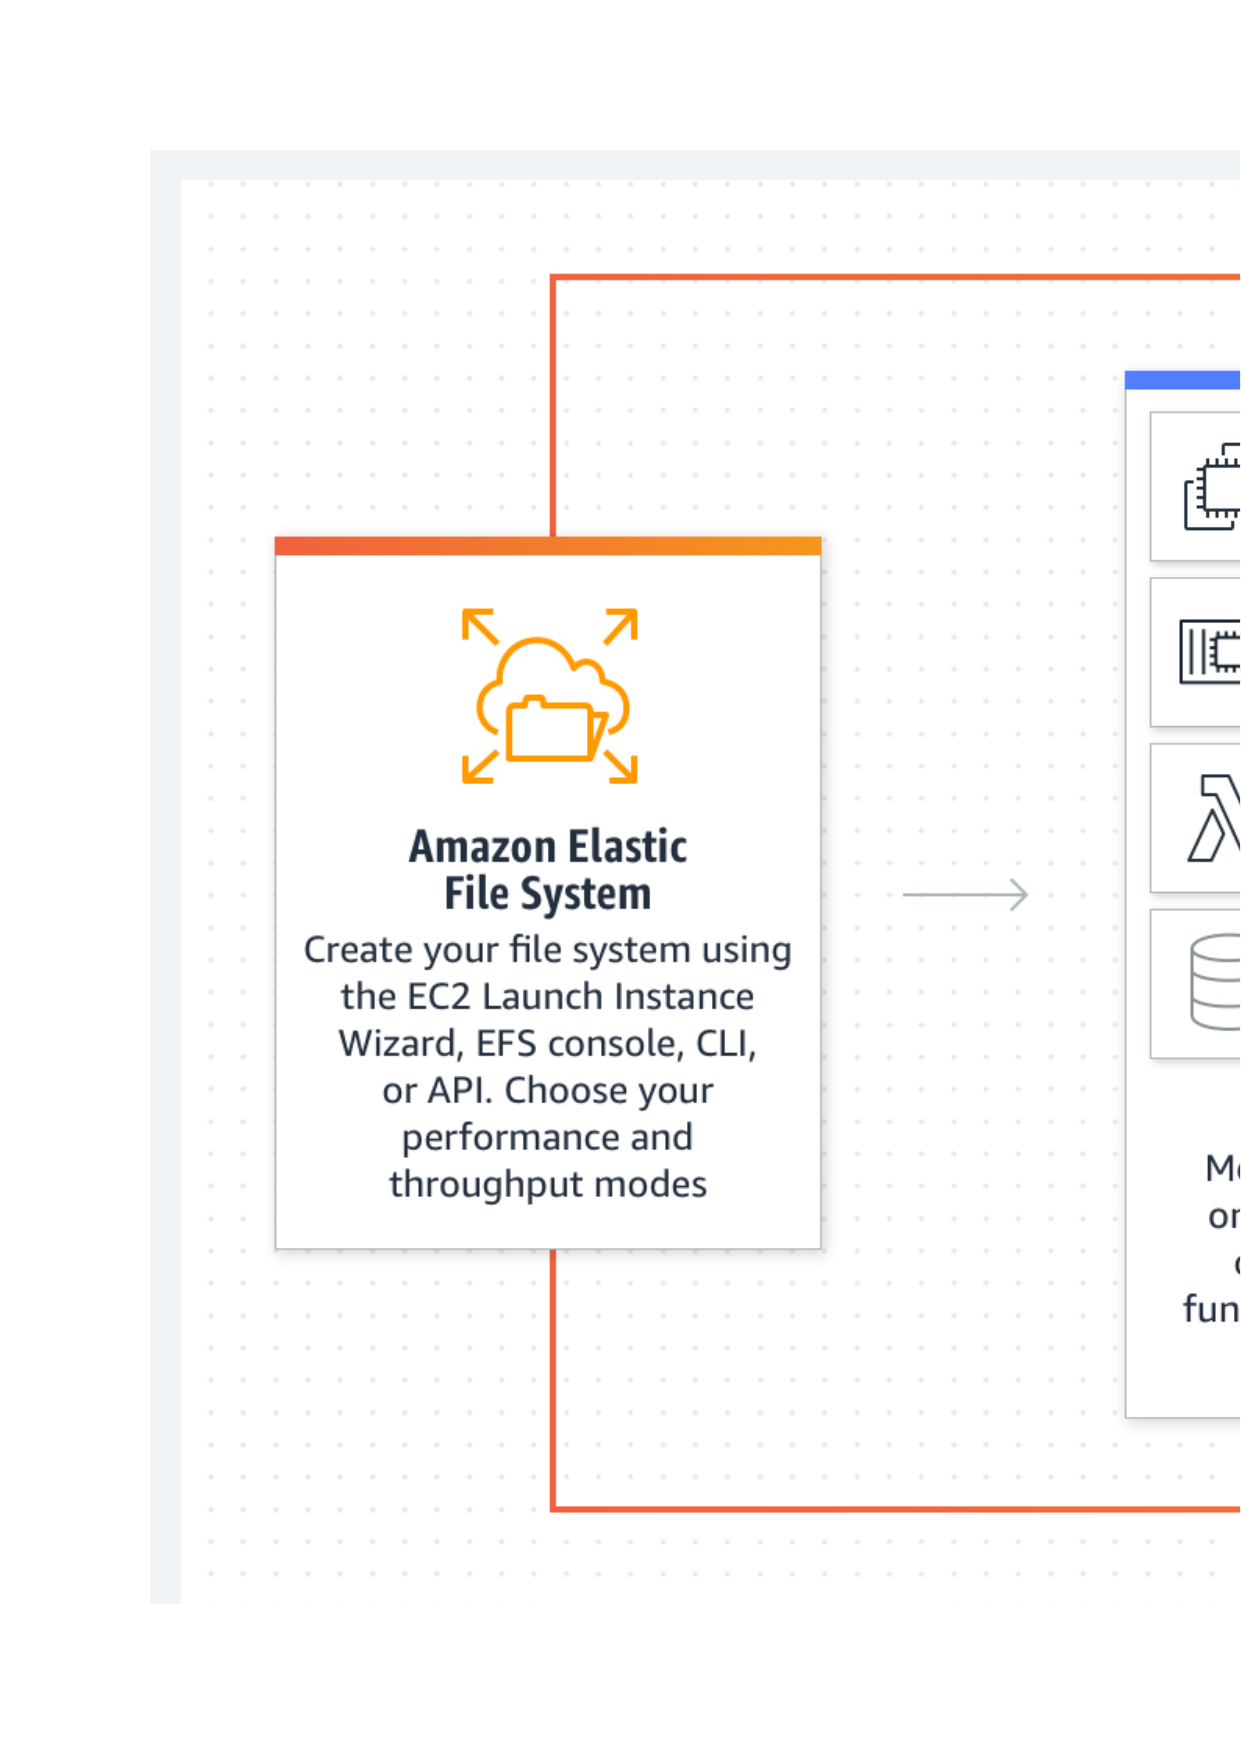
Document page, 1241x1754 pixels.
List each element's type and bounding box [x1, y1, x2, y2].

picture [150, 150, 1241, 1604]
